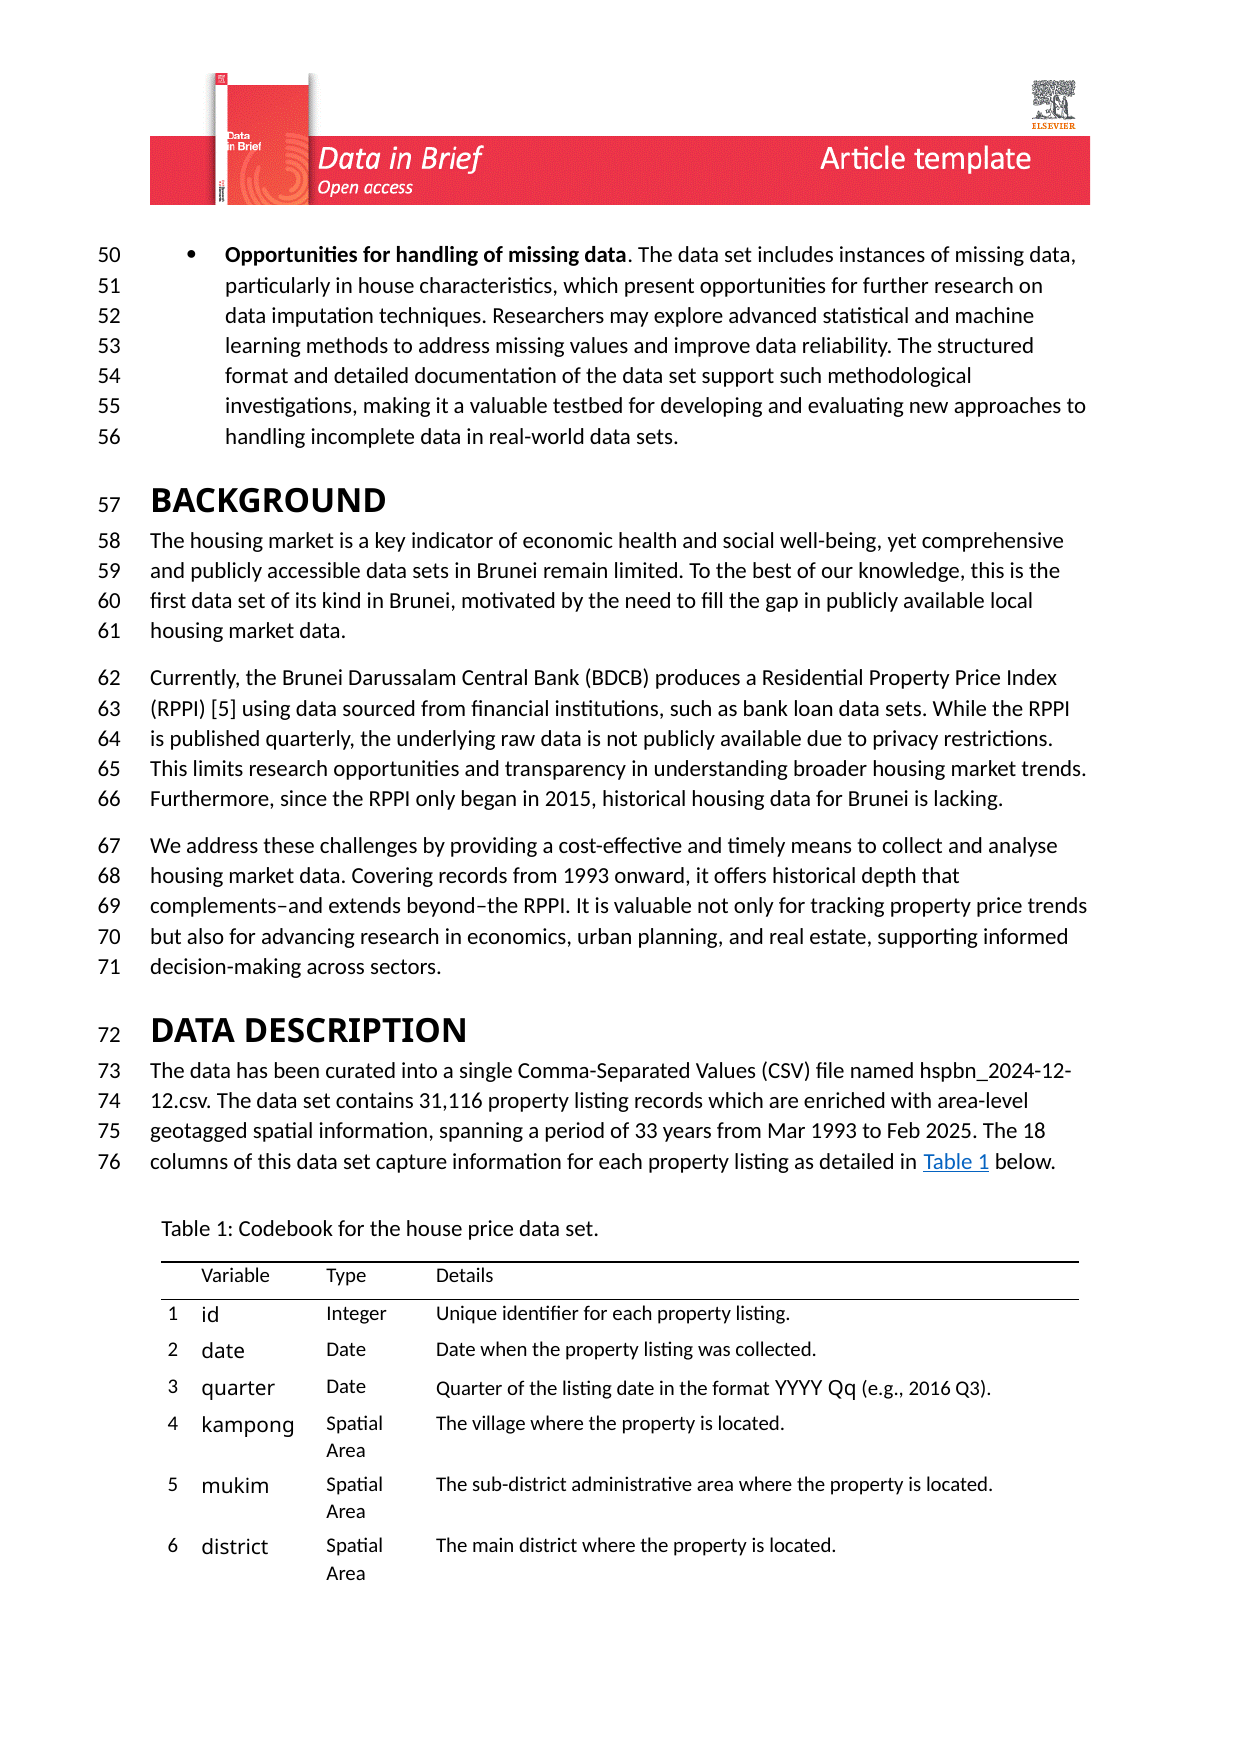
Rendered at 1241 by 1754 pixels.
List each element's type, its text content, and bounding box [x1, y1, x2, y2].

subtitle DATA DESCRIPTION [150, 1007, 1090, 1053]
text Currently, the Brunei Darussalam Central Bank (BDCB) produces a Residential Property Price Index (RPPI) [5] using data sourced from financial institutions, such as bank loan data sets. While the RPPI is published quarterly, the underlying raw data is not publicly available due to privacy restrictions. This limits research opportunities and transparency in understanding broader housing market trends. Furthermore, since the RPPI only began in 2015, historical housing data for Brunei is lacking. [150, 663, 1090, 812]
table_header Table 1: Codebook for the house price data set. [150, 1194, 1090, 1593]
picture [150, 73, 1091, 205]
text We address these challenges by providing a cost-effective and timely means to collect and analyse housing market data. Covering records from 1993 onward, it offers historical depth that complements–and extends beyond–the RPPI. It is valuable not only for tracking property price trends but also for advancing research in economics, urban planning, and real estate, supporting informed decision-making across sectors. [150, 831, 1090, 980]
list Opportunities for handling of missing data. The data set includes instances of missing data, particularly in house characteristics, which present opportunities for further research on data imputation techniques. Researchers may explore advanced statistical and machine learning methods to address missing values and improve data reliability. The structured format and detailed documentation of the data set support such methodological investigations, making it a valuable testbed for developing and evaluating new approaches to handling incomplete data in real-world data sets. [187, 241, 1090, 450]
text The data has been curated into a single Comma-Separated Values (CSV) file named hspbn_2024-12-12.csv. The data set contains 31,116 property listing records which are enriched with area-level geotagged spatial information, spanning a period of 33 years from Mar 1993 to Feb 2025. The 18 columns of this data set capture information for each property listing as detailed in Table 1 below. [150, 1056, 1090, 1175]
subtitle BACKGROUND [150, 477, 1090, 522]
text The housing market is a key indicator of economic health and social well-being, yet comprehensive and publicly accessible data sets in Brunei remain limited. To the best of our knowledge, this is the first data set of its kind in Brunei, motivated by the need to fill the gap in publicly available local housing market data. [150, 526, 1090, 644]
